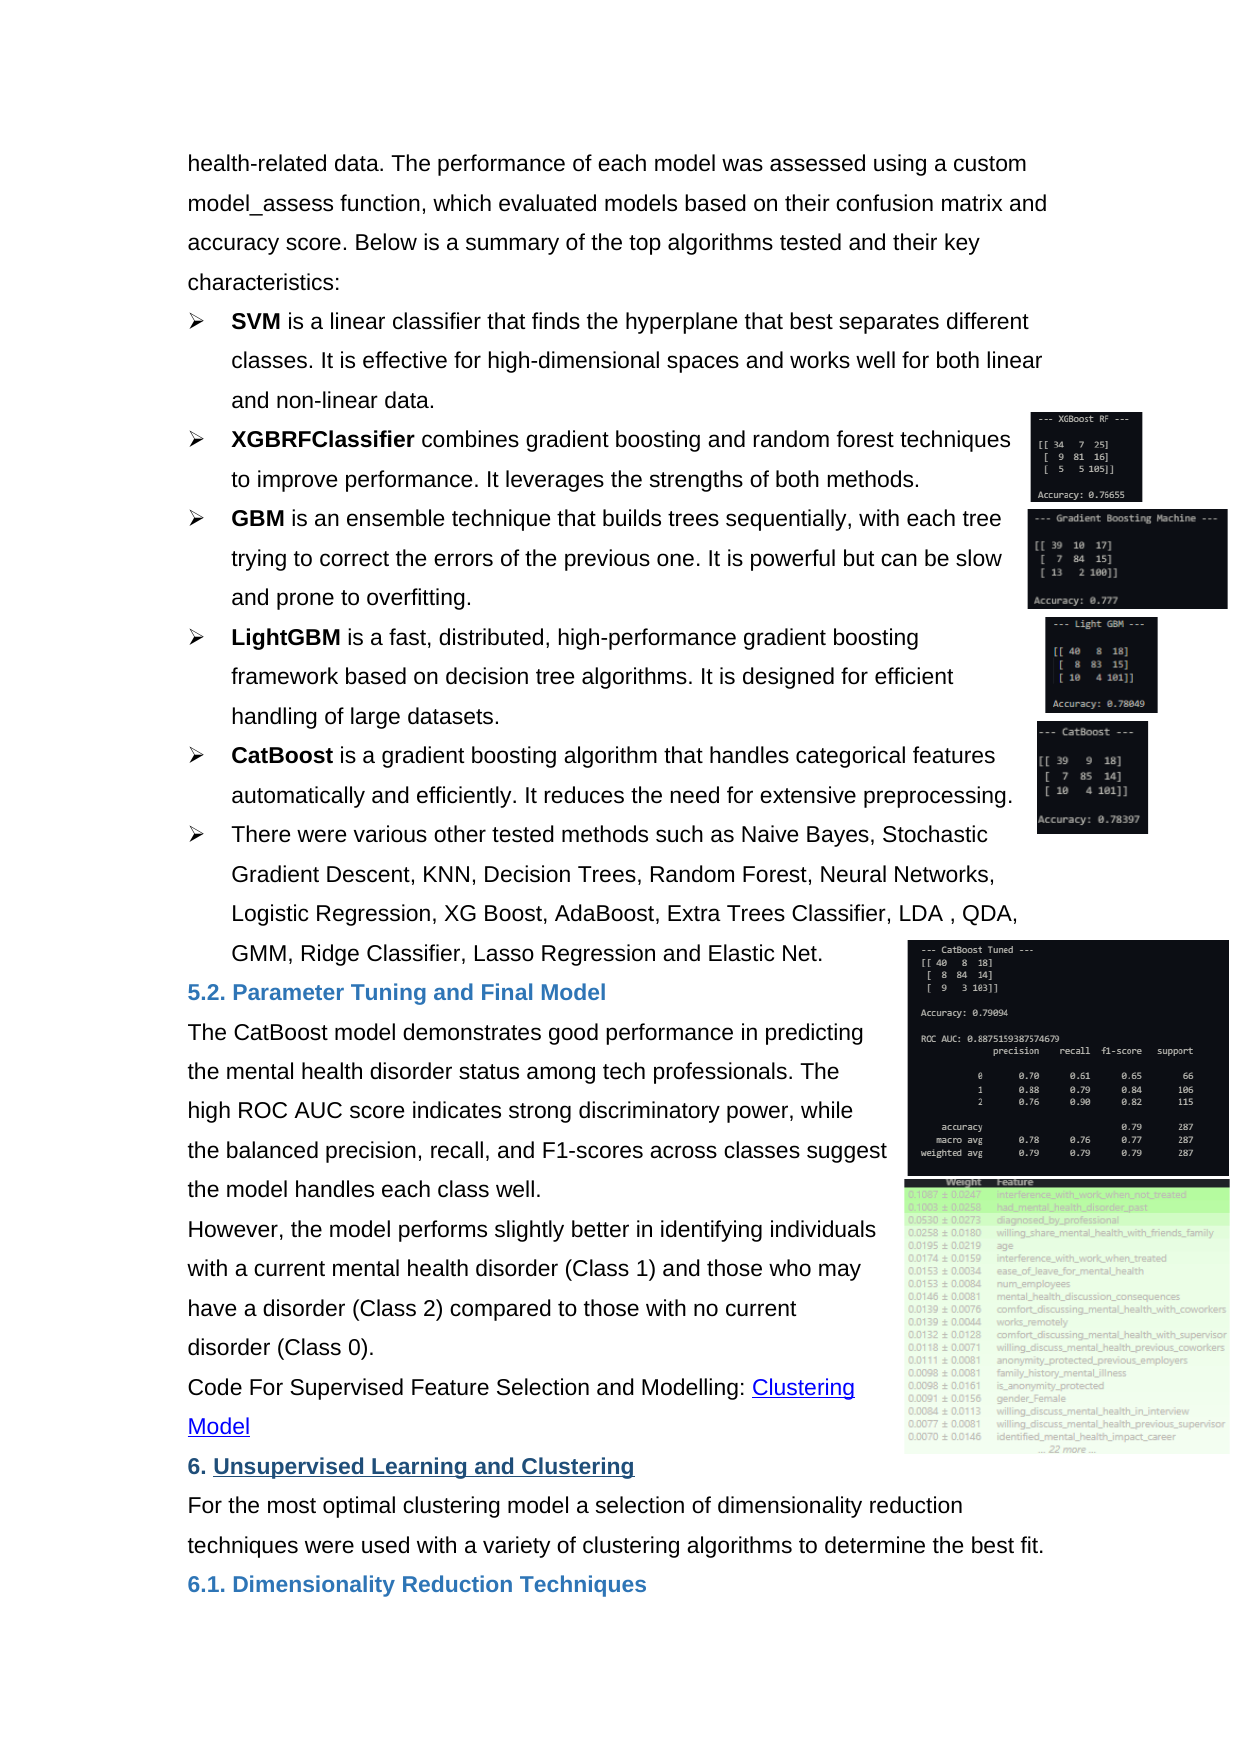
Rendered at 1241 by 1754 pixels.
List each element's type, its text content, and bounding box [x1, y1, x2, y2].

list Parameter Tuning and Final Model [187, 979, 907, 1005]
list The CatBoost model demonstrates good performance in predicting the mental health disorder status among tech professionals. The high ROC AUC score indicates strong discriminatory power, while the balanced precision, recall, and F1-scores across classes suggest the model handles each class well. [187, 1018, 1053, 1203]
picture [904, 1179, 1230, 1454]
picture [1030, 412, 1143, 502]
picture [1045, 617, 1158, 713]
list CatBoost is a gradient boosting algorithm that handles categorical features automatically and efficiently. It reduces the need for extensive preprocessing. [187, 742, 1037, 808]
list Dimensionality Reduction Techniques [187, 1571, 1053, 1598]
list Unsupervised Learning and Clustering [187, 1453, 1053, 1479]
list GBM is an ensemble technique that builds trees sequentially, with each tree trying to correct the errors of the previous one. It is powerful but can be slow and prone to overfitting. [187, 505, 1053, 611]
picture [1037, 721, 1149, 834]
picture [1027, 509, 1228, 609]
list Code For Supervised Feature Selection and Modelling: Clustering Model [187, 1374, 904, 1440]
list There were various other tested methods such as Naive Bayes, Stochastic Gradient Descent, KNN, Decision Trees, Random Forest, Neural Networks, Logistic Regression, XG Boost, AdaBoost, Extra Trees Classifier, LDA , QDA, GMM, Ridge Classifier, Lasso Regression and Elastic Net. [187, 821, 1053, 966]
list LightGBM is a fast, distributed, high-performance gradient boosting framework based on decision tree algorithms. It is designed for efficient handling of large datasets. [187, 624, 1053, 729]
list SVM is a linear classifier that finds the hyperplane that best separates different classes. It is effective for high-dimensional spaces and works well for both linear and non-linear data. [187, 308, 1053, 413]
list XGBRFClassifier combines gradient boosting and random forest techniques to improve performance. It leverages the strengths of both methods. [187, 426, 1030, 492]
picture [907, 940, 1229, 1176]
list However, the model performs slightly better in identifying individuals with a current mental health disorder (Class 1) and those who may have a disorder (Class 2) compared to those with no current disorder (Class 0). [187, 1216, 904, 1361]
list For the most optimal clustering model a selection of dimensionality reduction techniques were used with a variety of clustering algorithms to determine the best fit. [187, 1492, 1053, 1558]
